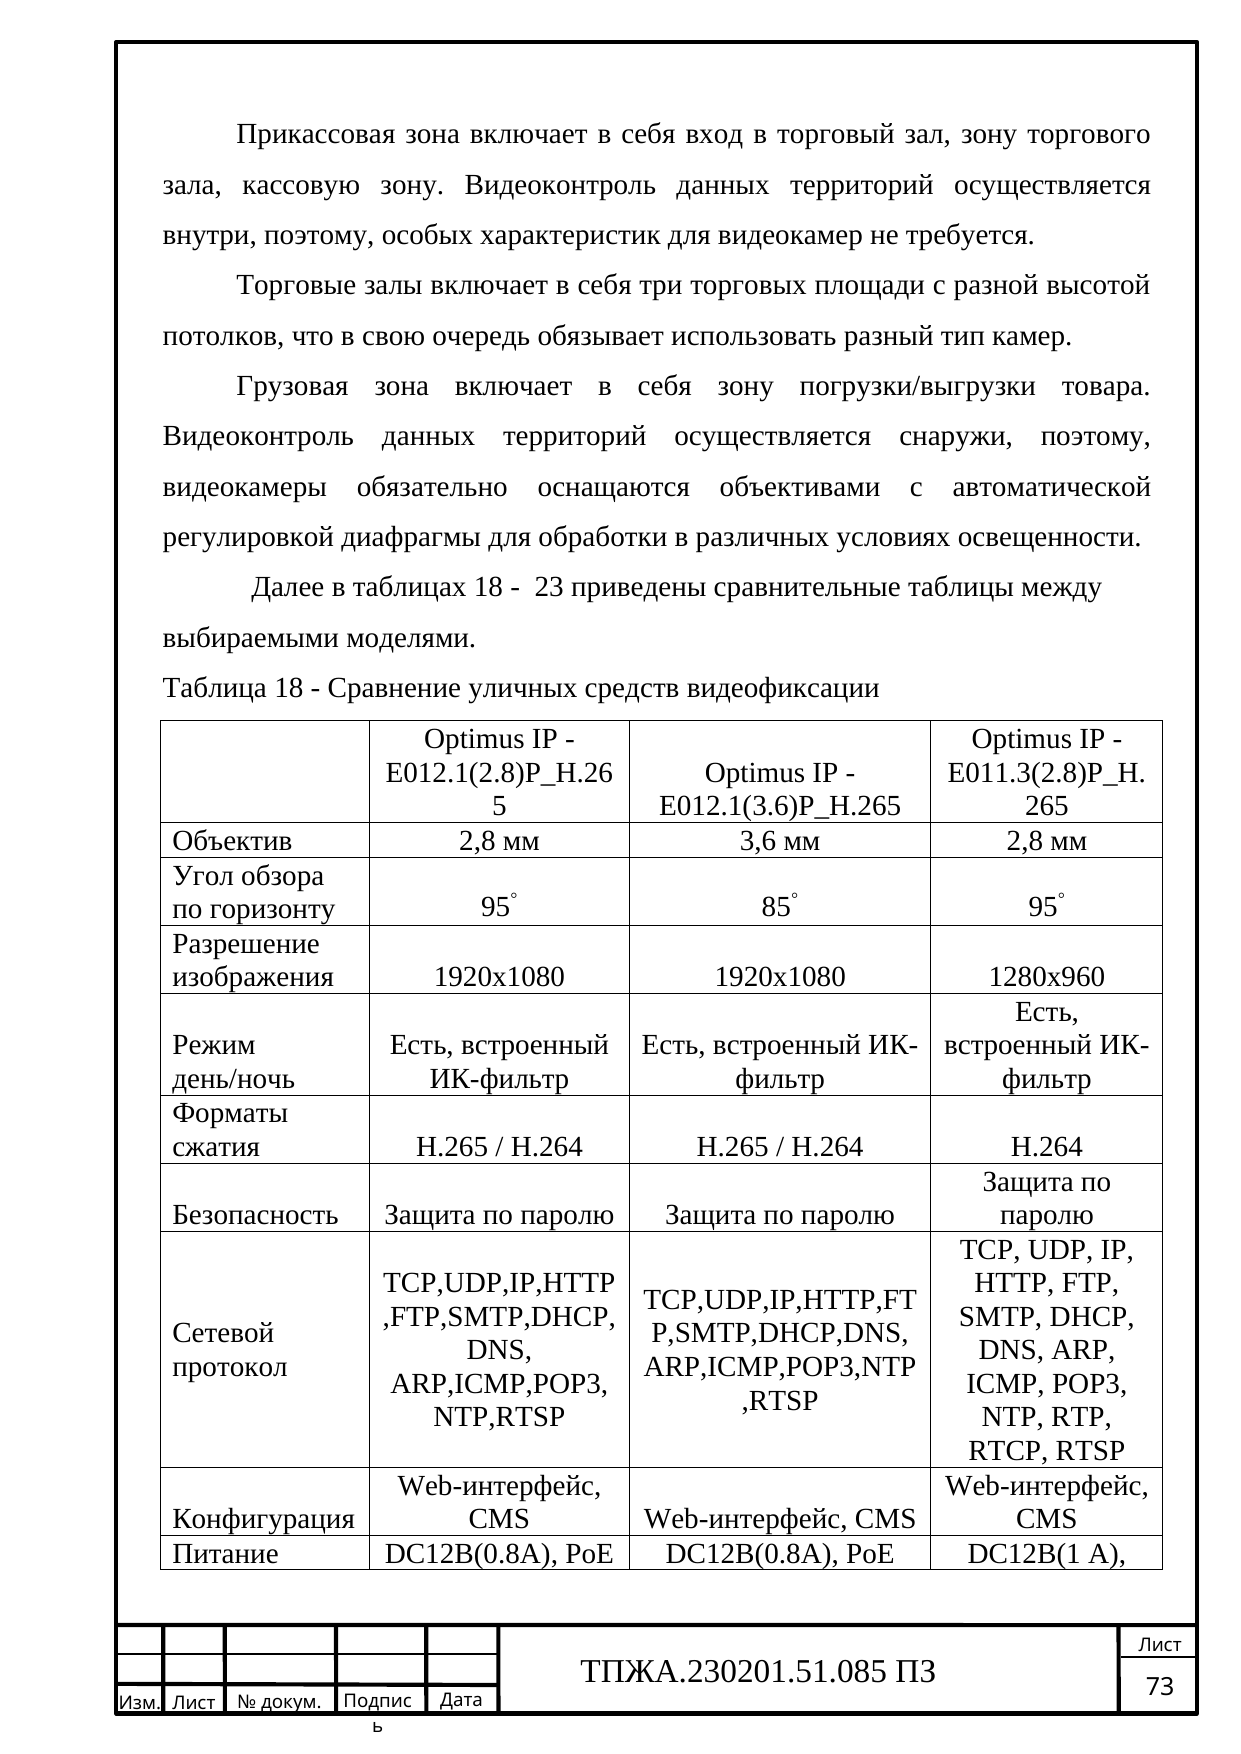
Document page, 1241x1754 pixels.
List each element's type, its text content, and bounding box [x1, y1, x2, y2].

table_cell 2,8 мм [931, 823, 1162, 857]
text Таблица 18 - Сравнение уличных средств видеофиксации [162, 670, 1152, 703]
table_cell Есть, встроенный ИК-фильтр [931, 994, 1162, 1094]
table_cell Безопасность [161, 1164, 369, 1231]
table_cell Питание [161, 1536, 369, 1569]
table_header Optimus IP - E012.1(3.6)P_H.265 [630, 721, 930, 822]
table_cell TCP,UDP,IP,HTTP,FTP,SMTP,DHCP,DNS, ARP,ICMP,POP3,NTP,RTSP [370, 1232, 629, 1467]
table_cell Конфигурация [161, 1468, 369, 1535]
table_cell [630, 1536, 930, 1569]
table_cell TCP,UDP,IP,HTTP,FTP,SMTP,DHCP,DNS, ARP,ICMP,POP3,NTP,RTSP [630, 1232, 930, 1467]
table_cell Объектив [161, 823, 369, 857]
table_cell Есть, встроенный ИК-фильтр [630, 994, 930, 1094]
table_cell 95◦ [370, 858, 629, 925]
table_header Optimus IP - E011.3(2.8)P_H.265 [931, 721, 1162, 822]
table_cell H.264 [931, 1096, 1162, 1163]
table_cell H.265 / H.264 [630, 1096, 930, 1163]
table_cell Сетевой протокол [161, 1232, 369, 1467]
text Далее в таблицах 18 - 23 приведены сравнительные таблицы между выбираемыми моделями. [162, 569, 1152, 653]
table_cell Web-интерфейс, CMS [630, 1468, 930, 1535]
table_cell Защита по паролю [931, 1164, 1162, 1231]
table_cell 85◦ [630, 858, 930, 925]
table_cell Web-интерфейс, CMS [370, 1468, 629, 1535]
table_cell Режим день/ночь [161, 994, 369, 1094]
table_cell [370, 1536, 629, 1569]
table_header [161, 721, 369, 822]
table_cell Угол обзора по горизонту [161, 858, 369, 925]
table_header Optimus IP - E012.1(2.8)P_H.265 [370, 721, 629, 822]
table_cell 3,6 мм [630, 823, 930, 857]
table_cell 2,8 мм [370, 823, 629, 857]
table_cell Web-интерфейс, CMS [931, 1468, 1162, 1535]
table_cell Защита по паролю [630, 1164, 930, 1231]
table_cell H.265 / H.264 [370, 1096, 629, 1163]
table_cell TCP, UDP, IP, HTTP, FTP, SMTP, DHCP, DNS, ARP, ICMP, POP3, NTP, RTP, RTCP, RTSP [931, 1232, 1162, 1467]
table_cell 1920х1080 [370, 926, 629, 993]
table_cell 1280х960 [931, 926, 1162, 993]
table_cell Есть, встроенный ИК-фильтр [370, 994, 629, 1094]
text Грузовая зона включает в себя зону погрузки/выгрузки товара. Видеоконтроль данных территорий осуществляется снаружи, поэтому, видеокамеры обязательно оснащаются объективами с автоматической регулировкой диафрагмы для обработки в различных условиях освещенности. [162, 368, 1152, 553]
table_cell 1920х1080 [630, 926, 930, 993]
table_cell Разрешение изображения [161, 926, 369, 993]
text Прикассовая зона включает в себя вход в торговый зал, зону торгового зала, кассовую зону. Видеоконтроль данных территорий осуществляется внутри, поэтому, особых характеристик для видеокамер не требуется. [162, 117, 1152, 251]
text Торговые залы включает в себя три торговых площади с разной высотой потолков, что в свою очередь обязывает использовать разный тип камер. [162, 267, 1152, 351]
table_cell Форматы сжатия [161, 1096, 369, 1163]
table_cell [931, 1536, 1162, 1569]
table_cell Защита по паролю [370, 1164, 629, 1231]
table_cell 95◦ [931, 858, 1162, 925]
